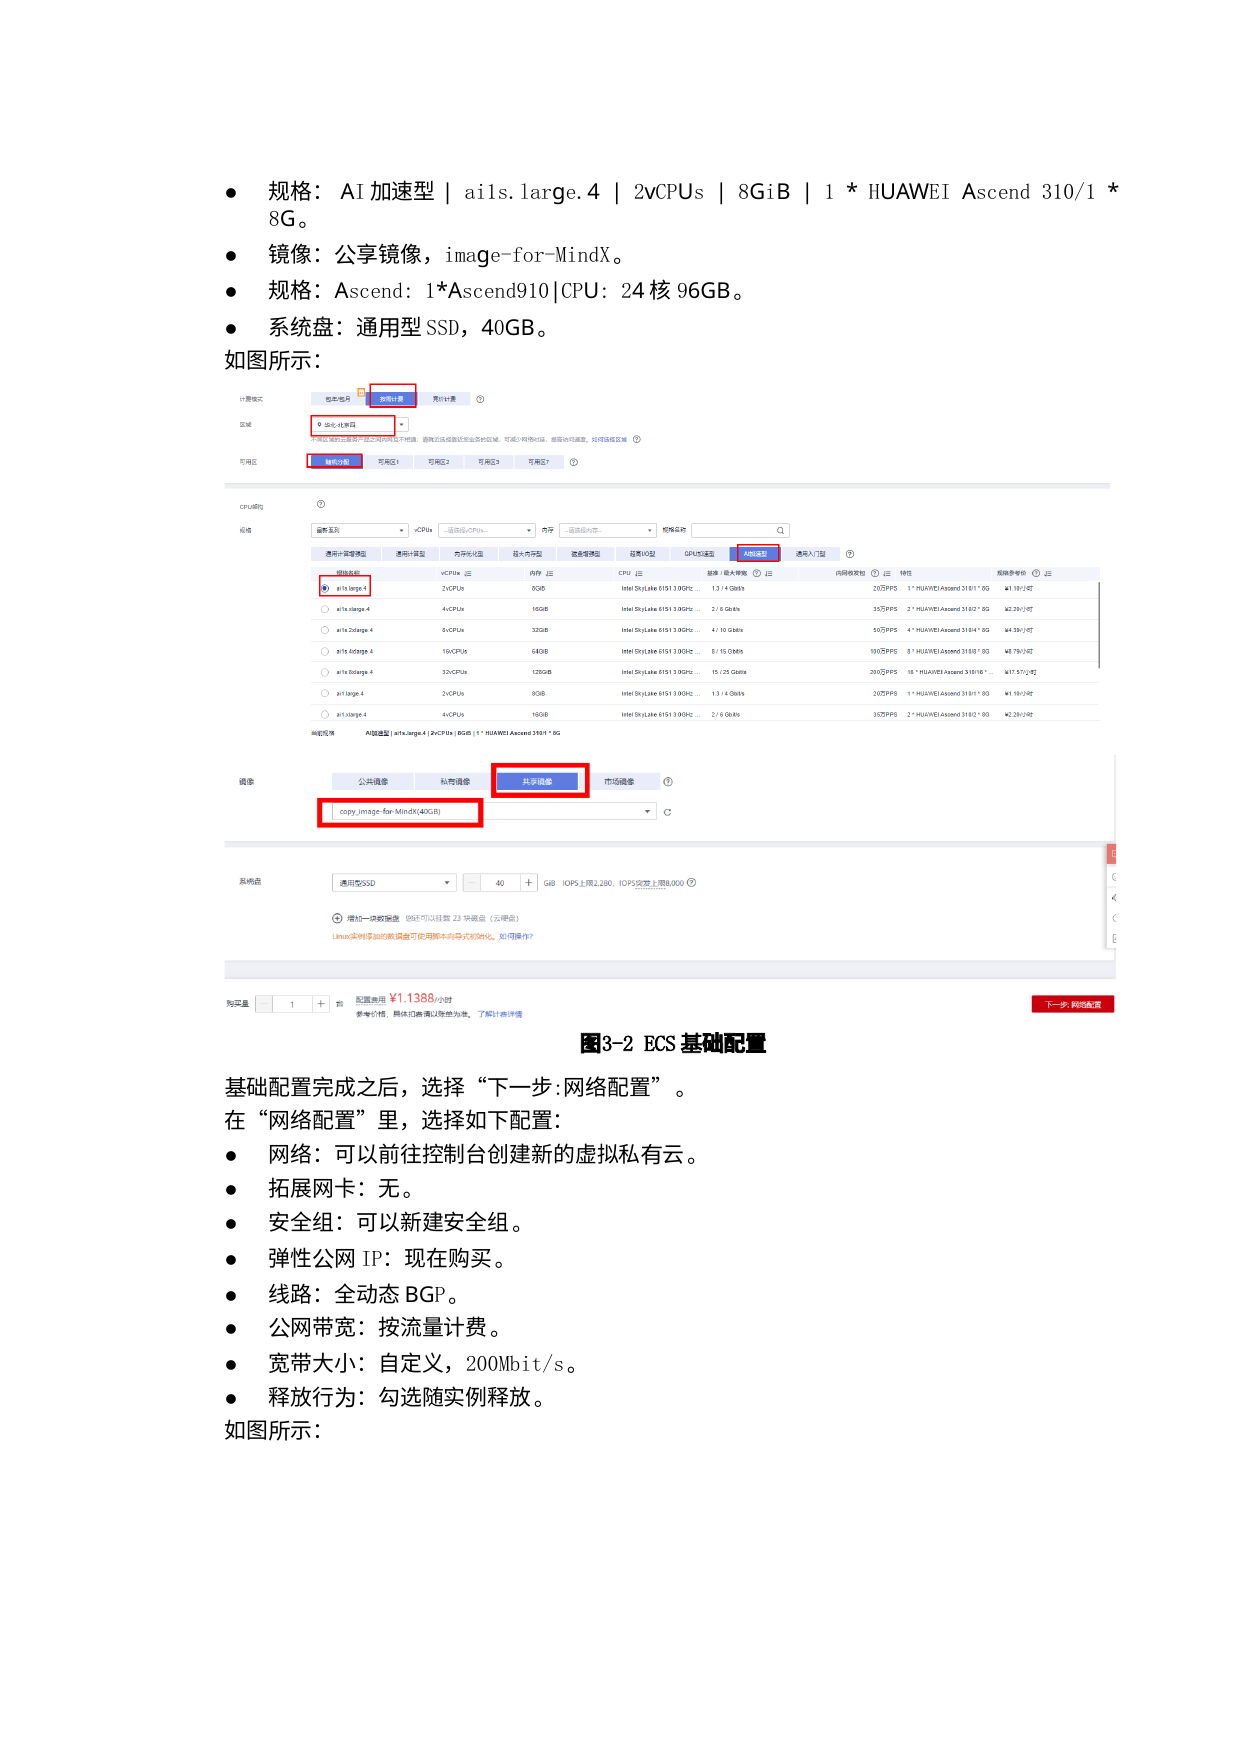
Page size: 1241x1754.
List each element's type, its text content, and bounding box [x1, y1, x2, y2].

text 公网带宽：按流量计费。 [224, 1316, 1122, 1341]
text 安全组：可以新建安全组。 [224, 1210, 1122, 1236]
text 宽带大小：自定义，200Mbit/s。 [224, 1350, 1122, 1377]
text 规格：Ascend: 1*Ascend910|CPU: 24核 96GB。 [224, 277, 1122, 305]
text 线路：全动态BGP。 [224, 1280, 1122, 1308]
text 拓展网卡：无。 [224, 1177, 1122, 1202]
text 系统盘：通用型SSD，40GB。 [224, 313, 1122, 341]
text ECS基础配置 [224, 1029, 1122, 1057]
picture [224, 382, 1111, 748]
text 在“网络配置”里，选择如下配置： [224, 1109, 1122, 1135]
text 如图所示： [224, 1419, 1122, 1445]
text 网络：可以前往控制台创建新的虚拟私有云。 [224, 1143, 1122, 1168]
text 释放行为：勾选随实例释放。 [224, 1386, 1122, 1411]
text 弹性公网IP：现在购买。 [224, 1244, 1122, 1272]
text 基础配置完成之后，选择“下一步:网络配置”。 [224, 1073, 1122, 1101]
text 镜像：公享镜像，image-for-MindX。 [224, 241, 1122, 269]
text 如图所示： [224, 349, 1122, 374]
picture [224, 755, 1117, 1021]
text 规格： AI加速型 | ai1s.large.4 | 2vCPUs | 8GiB | 1 * HUAWEI Ascend 310/1 * 8G。 [224, 177, 1122, 233]
